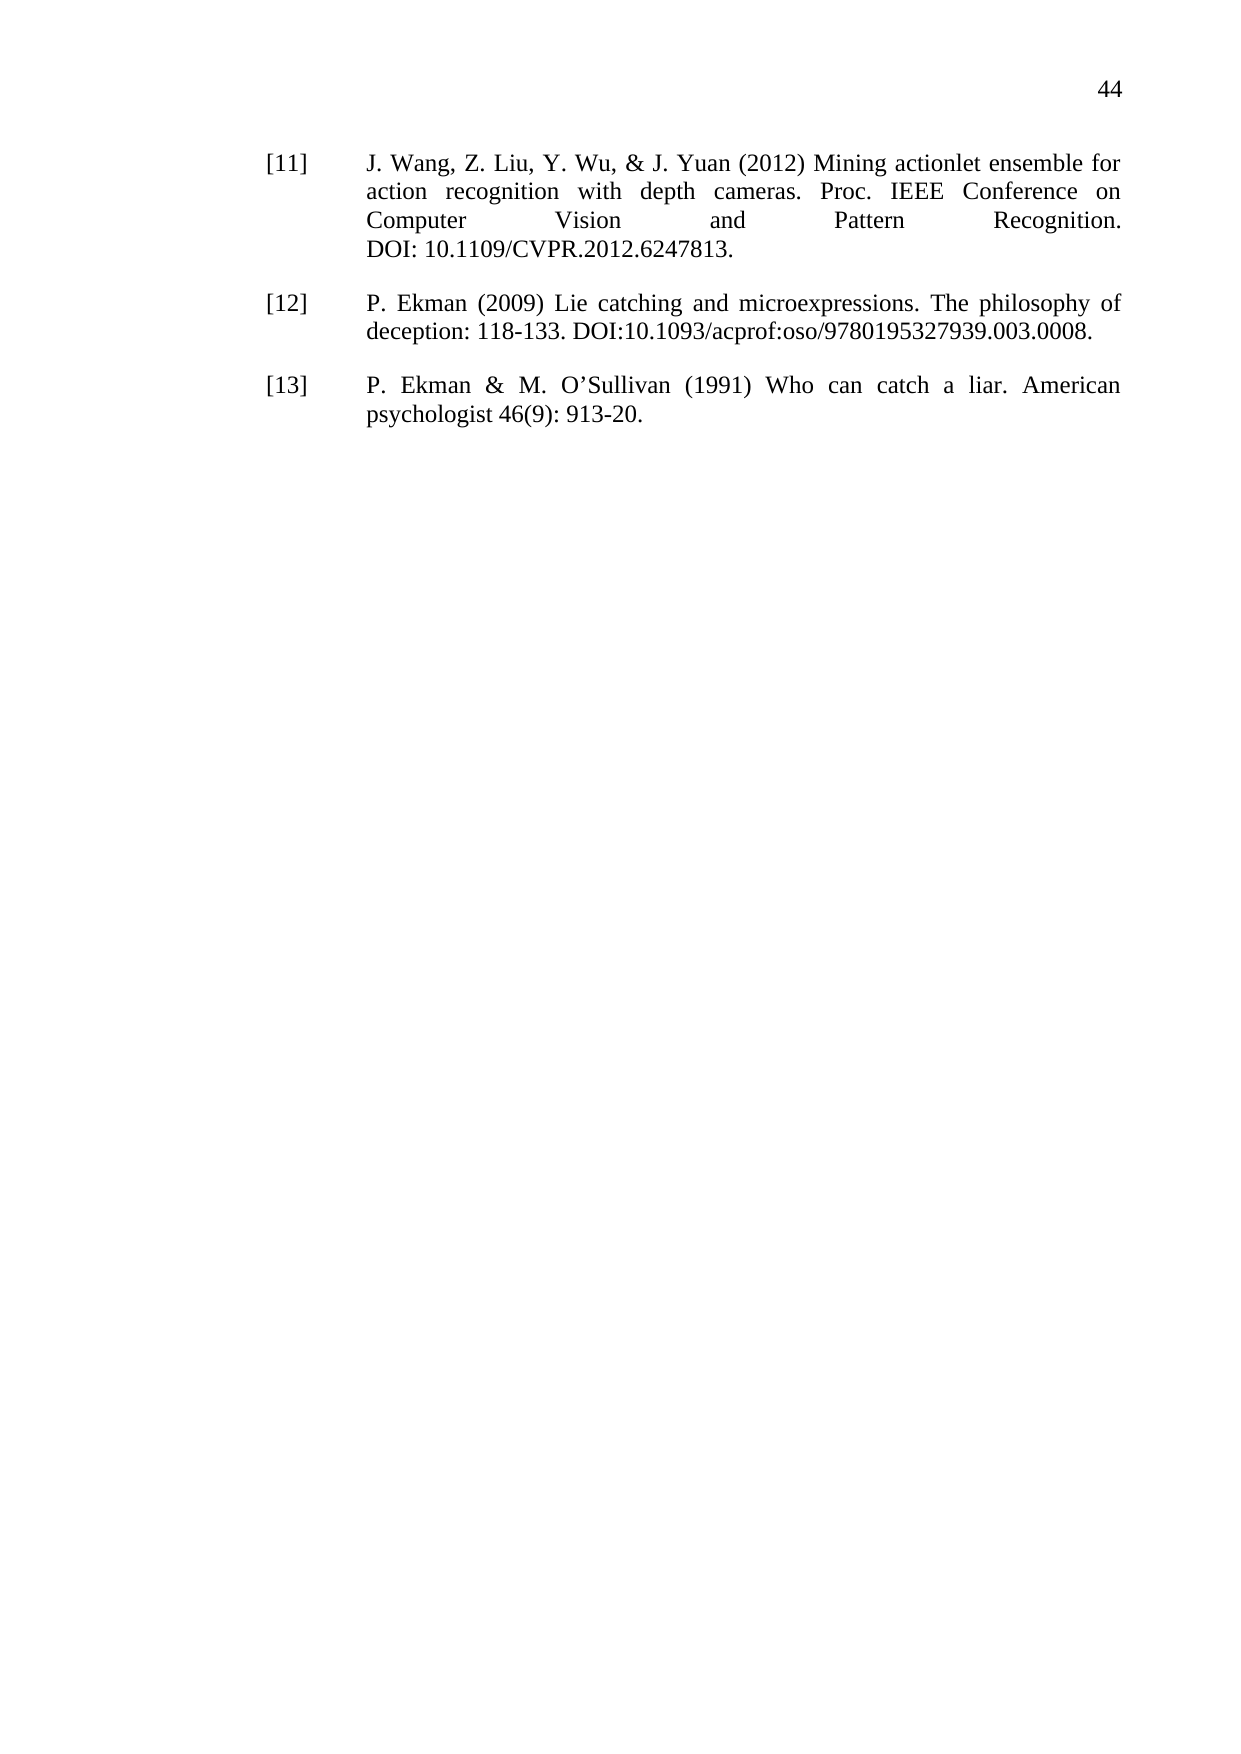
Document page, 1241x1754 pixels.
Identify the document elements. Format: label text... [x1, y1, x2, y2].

list P. Ekman & M. O’Sullivan (1991) Who can catch a liar. American psychologist 46(9): 913-20. [266, 370, 1122, 428]
list P. Ekman (2009) Lie catching and microexpressions. The philosophy of deception: 118-133. DOI:10.1093/acprof:oso/9780195327939.003.0008. [266, 288, 1122, 345]
list J. Wang, Z. Liu, Y. Wu, & J. Yuan (2012) Mining actionlet ensemble for action recognition with depth cameras. Proc. IEEE Conference on Computer Vision and Pattern Recognition. DOI: 10.1109/CVPR.2012.6247813. [266, 148, 1122, 263]
